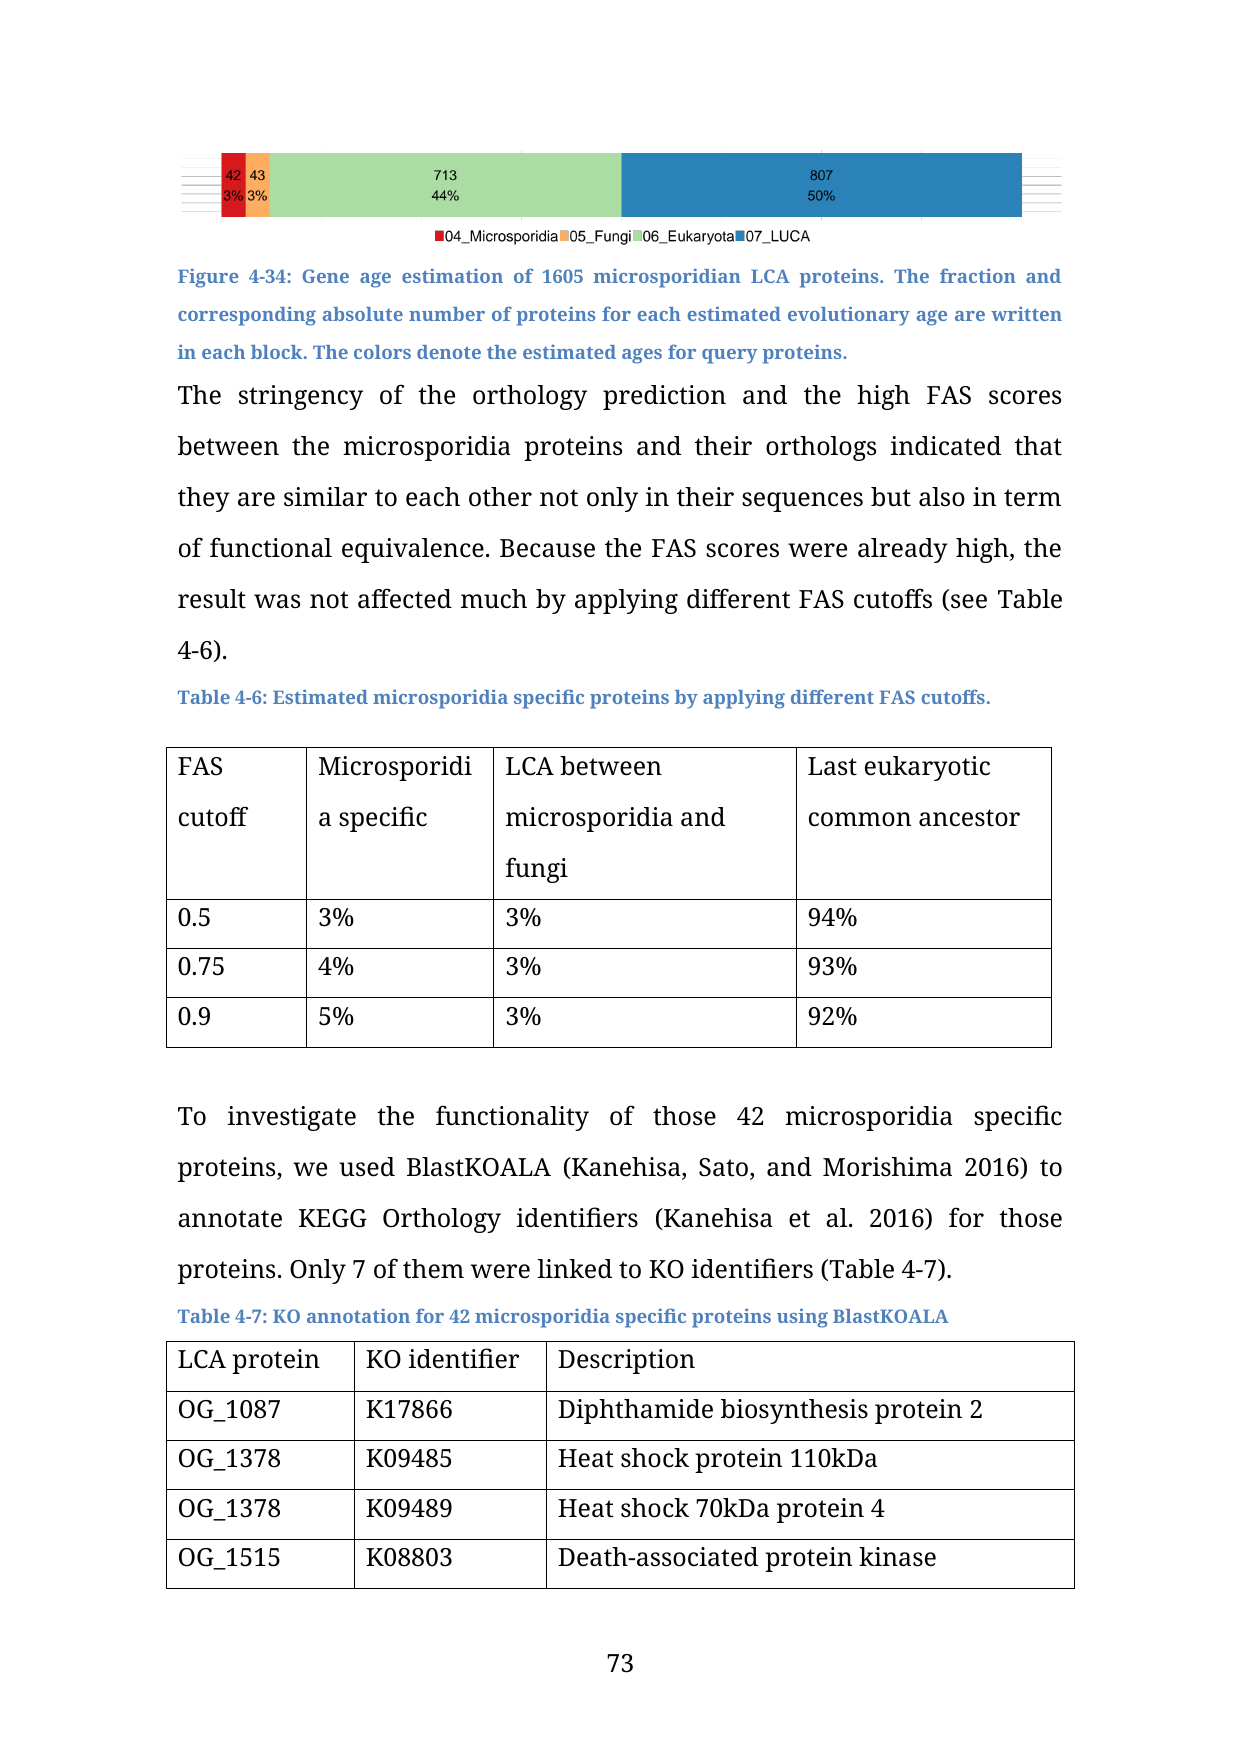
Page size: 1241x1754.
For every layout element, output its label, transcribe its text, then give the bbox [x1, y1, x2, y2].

table_header Microsporidia specific [307, 748, 493, 898]
table_cell K09489 [355, 1490, 546, 1539]
table_cell OG_1515 [167, 1540, 354, 1588]
table_cell OG_1087 [167, 1392, 354, 1440]
table_cell 0.9 [167, 998, 306, 1047]
table_cell K08803 [355, 1540, 546, 1588]
table_cell 5% [307, 998, 493, 1047]
table_header FAS cutoff [167, 748, 306, 898]
table_cell Death-associated protein kinase [547, 1540, 1074, 1588]
table_cell 3% [307, 900, 493, 948]
table_cell OG_1378 [167, 1441, 354, 1489]
table_cell 3% [494, 949, 796, 997]
table_cell K17866 [355, 1392, 546, 1440]
table_cell 93% [797, 949, 1051, 997]
table_cell 92% [797, 998, 1051, 1047]
table_header LCA between microsporidia and fungi [494, 748, 796, 898]
table_cell 0.5 [167, 900, 306, 948]
table_cell Diphthamide biosynthesis protein 2 [547, 1392, 1074, 1440]
table_cell 0.75 [167, 949, 306, 997]
table_cell 4% [307, 949, 493, 997]
table_cell Heat shock 70kDa protein 4 [547, 1490, 1074, 1539]
table_cell 94% [797, 900, 1051, 948]
table_cell OG_1378 [167, 1490, 354, 1539]
table_header Last eukaryotic common ancestor [797, 748, 1051, 898]
table_cell 3% [494, 998, 796, 1047]
table_header KO identifier [355, 1342, 546, 1391]
table_cell Heat shock protein 110kDa [547, 1441, 1074, 1489]
table_cell 3% [494, 900, 796, 948]
table_header LCA protein [167, 1342, 354, 1391]
table_cell K09485 [355, 1441, 546, 1489]
table_header Description [547, 1342, 1074, 1391]
